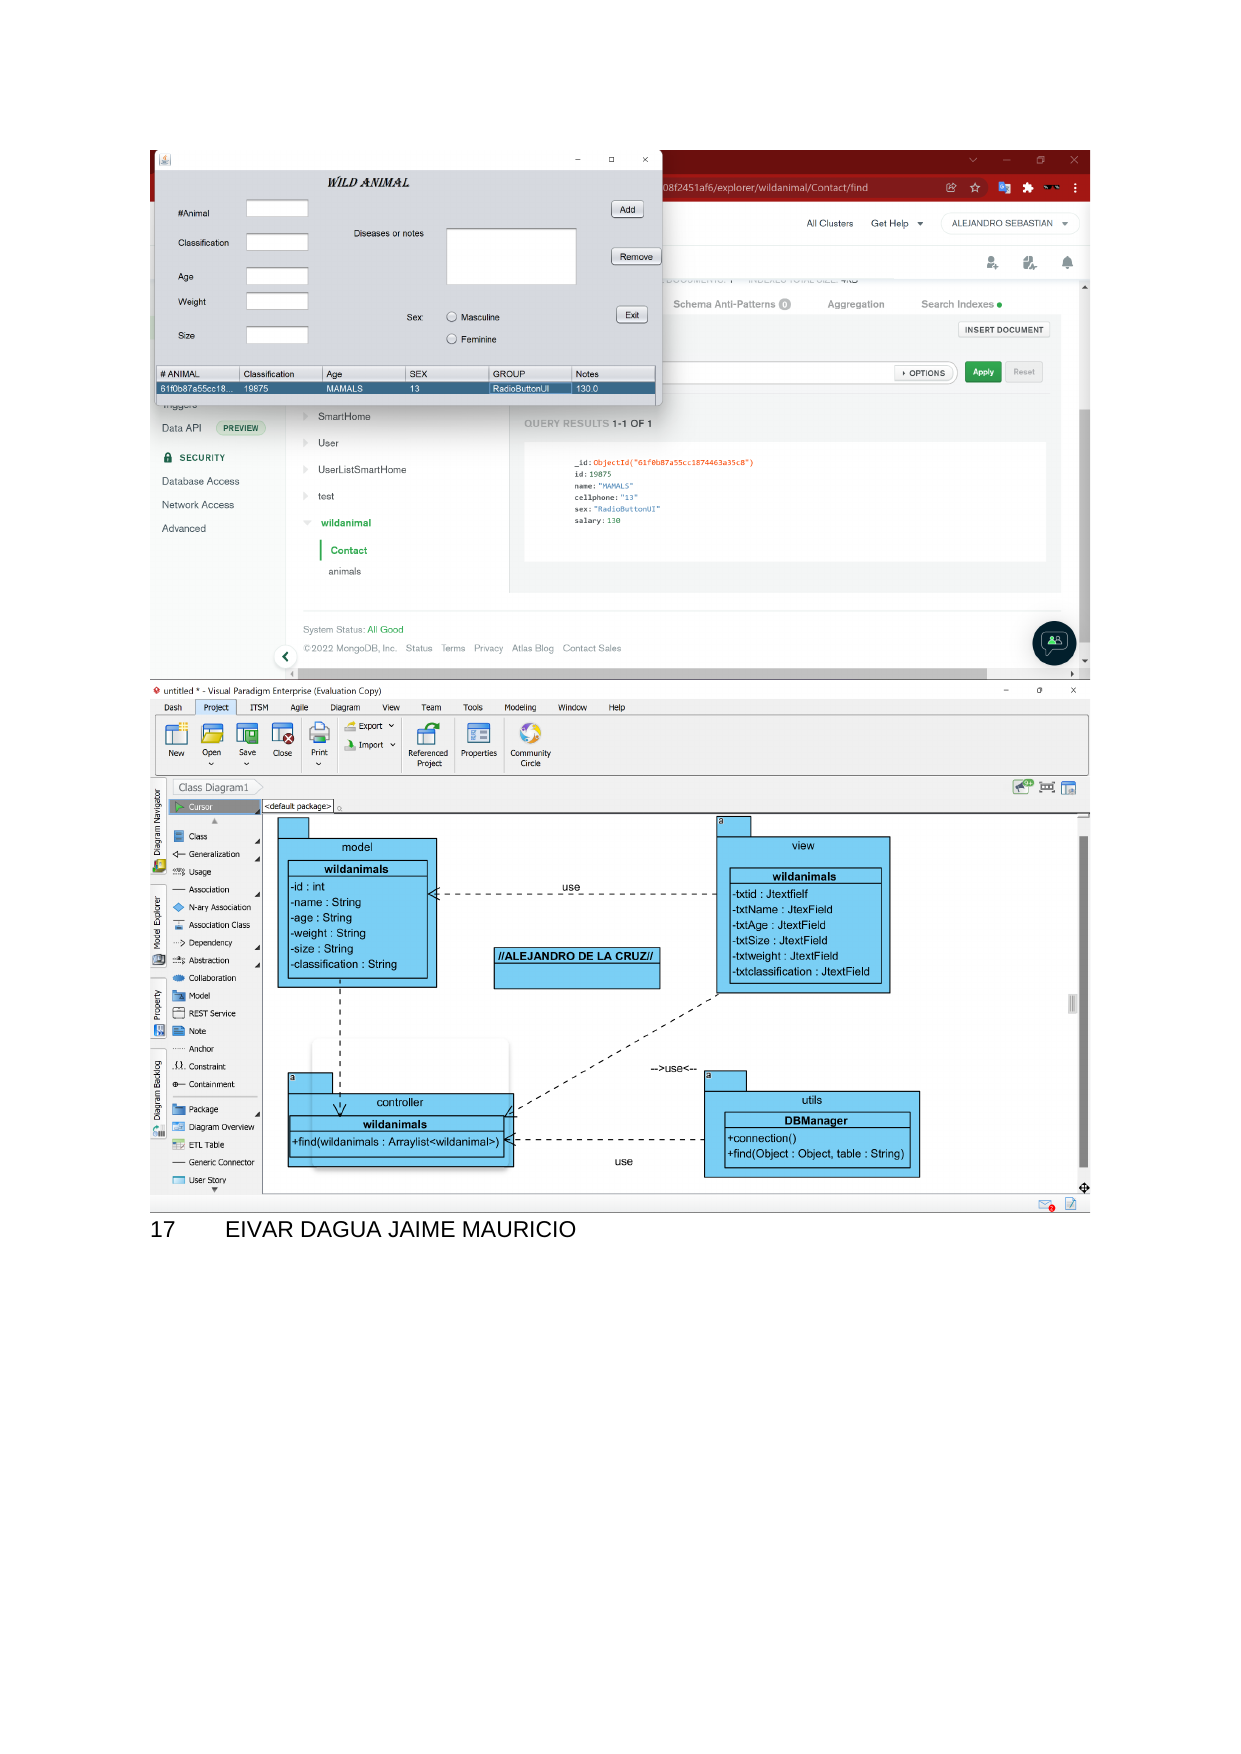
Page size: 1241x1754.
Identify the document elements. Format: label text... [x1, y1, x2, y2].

text 17 EIVAR DAGUA JAIME MAURICIO [150, 1216, 1090, 1242]
picture [150, 683, 1091, 1213]
picture [150, 150, 1091, 680]
